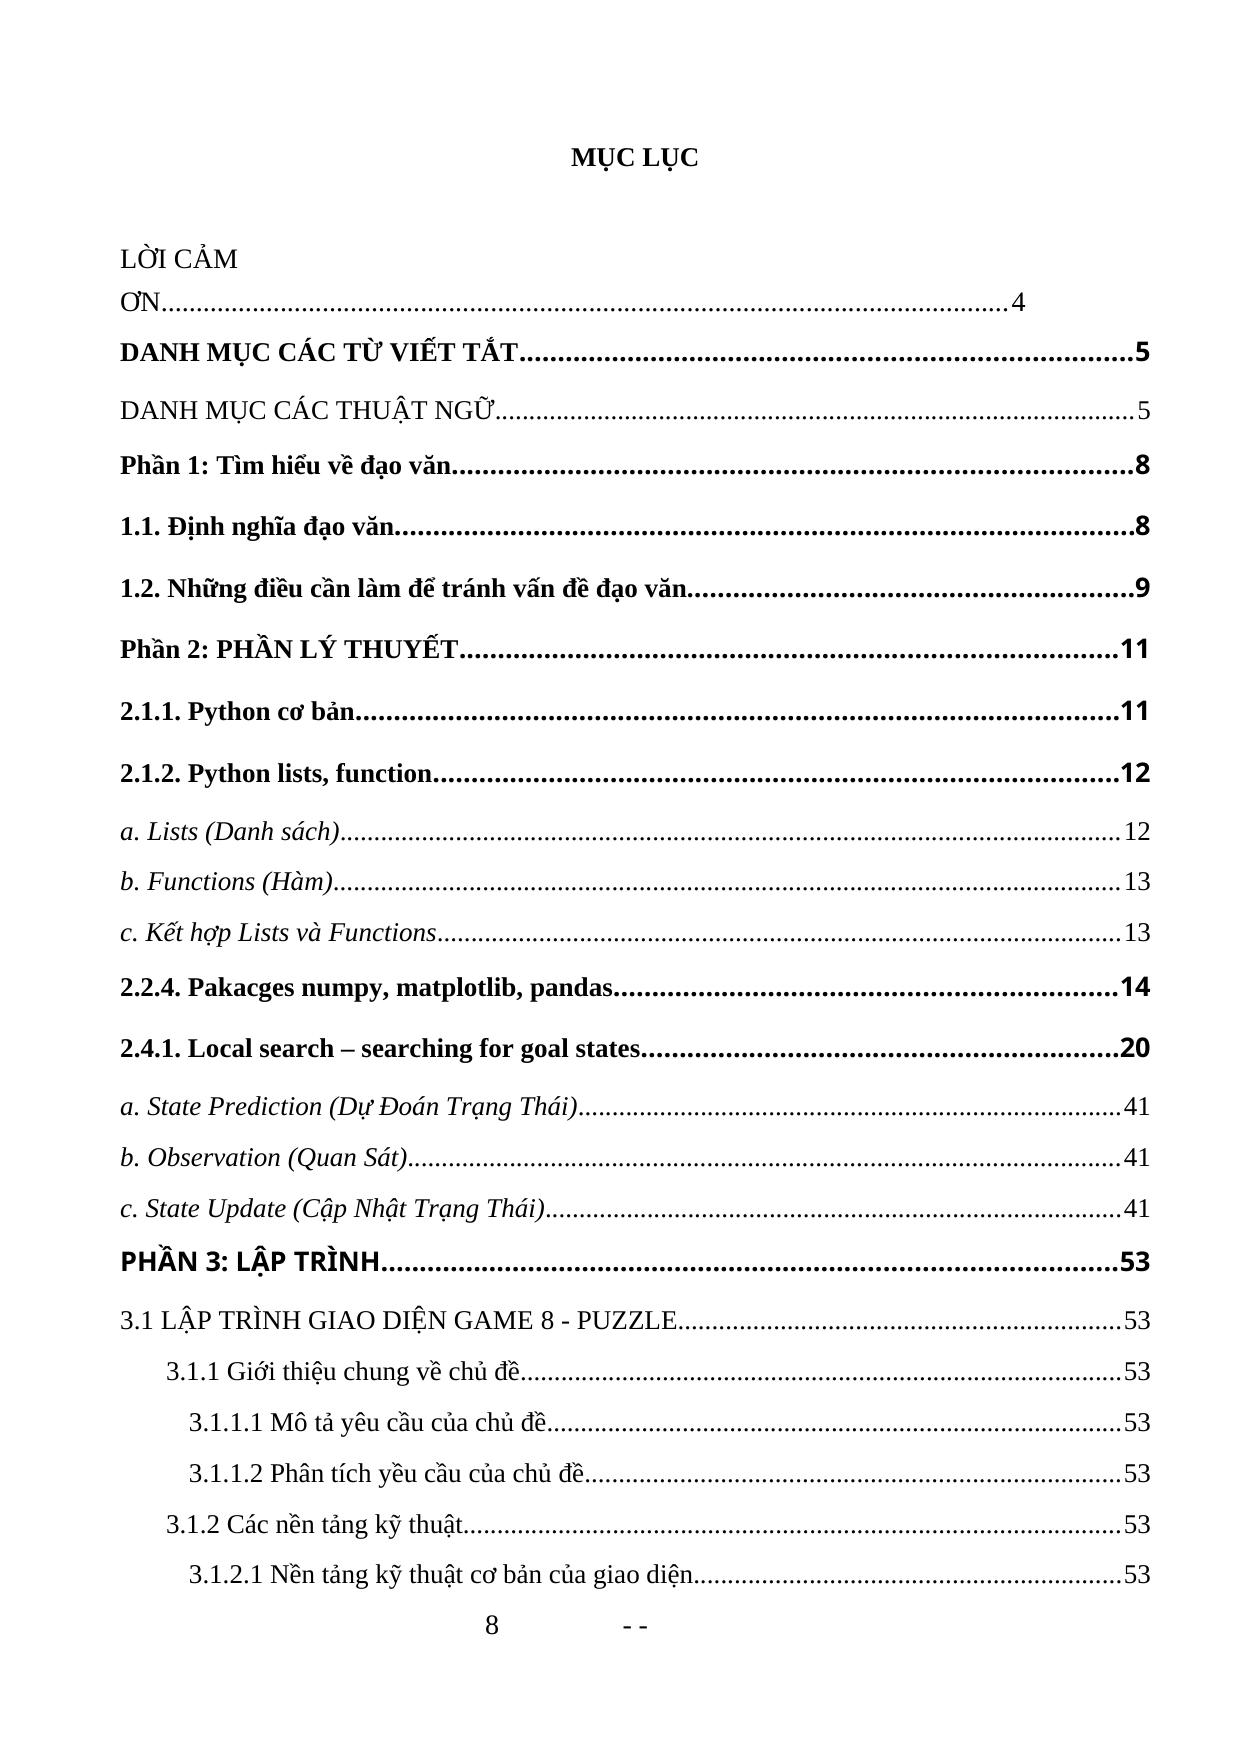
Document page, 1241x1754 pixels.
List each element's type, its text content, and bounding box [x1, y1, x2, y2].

text DANH MỤC CÁC TỪ VIẾT TẮT 5 [120, 333, 1148, 370]
text 3.1.2 Các nền tảng kỹ thuật 53 [166, 1508, 1150, 1539]
text 3.1.2.1 Nền tảng kỹ thuật cơ bản của giao diện 53 [189, 1558, 1150, 1590]
text 2.1.2. Python lists, function 12 [120, 753, 1148, 790]
text c. State Update (Cập Nhật Trạng Thái) 41 [120, 1192, 1150, 1223]
text MỤC LỤC [120, 141, 1150, 172]
text a. Lists (Danh sách) 12 [120, 815, 1150, 846]
text 3.1 LẬP TRÌNH GIAO DIỆN GAME 8 - PUZZLE. 53 [120, 1304, 1150, 1336]
text Phần 2: PHẦN LÝ THUYẾT 11 [120, 630, 1148, 667]
text 2.4.1. Local search – searching for goal states 20 [120, 1029, 1148, 1066]
text 3.1.1.2 Phân tích yều cầu của chủ đề 53 [189, 1457, 1150, 1488]
text DANH MỤC CÁC THUẬT NGỮ 5 [120, 394, 1150, 426]
text LỜI CẢM ƠN.........................................................................................................................4 [120, 242, 1150, 317]
text 1.1. Định nghĩa đạo văn 8 [120, 507, 1148, 544]
text PHẦN 3: LẬP TRÌNH 53 [120, 1243, 1148, 1280]
text b. Observation (Quan Sát) 41 [120, 1141, 1150, 1172]
text Phần 1: Tìm hiểu về đạo văn 8 [120, 445, 1148, 482]
text c. Kết hợp Lists và Functions 13 [120, 916, 1150, 947]
text 3.1.1.1 Mô tả yêu cầu của chủ đề 53 [189, 1406, 1150, 1437]
text 2.2.4. Pakacges numpy, matplotlib, pandas 14 [120, 967, 1148, 1004]
text a. State Prediction (Dự Đoán Trạng Thái) 41 [120, 1090, 1150, 1121]
text b. Functions (Hàm) 13 [120, 866, 1150, 897]
text 2.1.1. Python cơ bản 11 [120, 692, 1148, 728]
text 1.2. Những điều cần làm để tránh vấn đề đạo văn. 9 [120, 568, 1148, 605]
text 3.1.1 Giới thiệu chung về chủ đề 53 [166, 1355, 1150, 1386]
